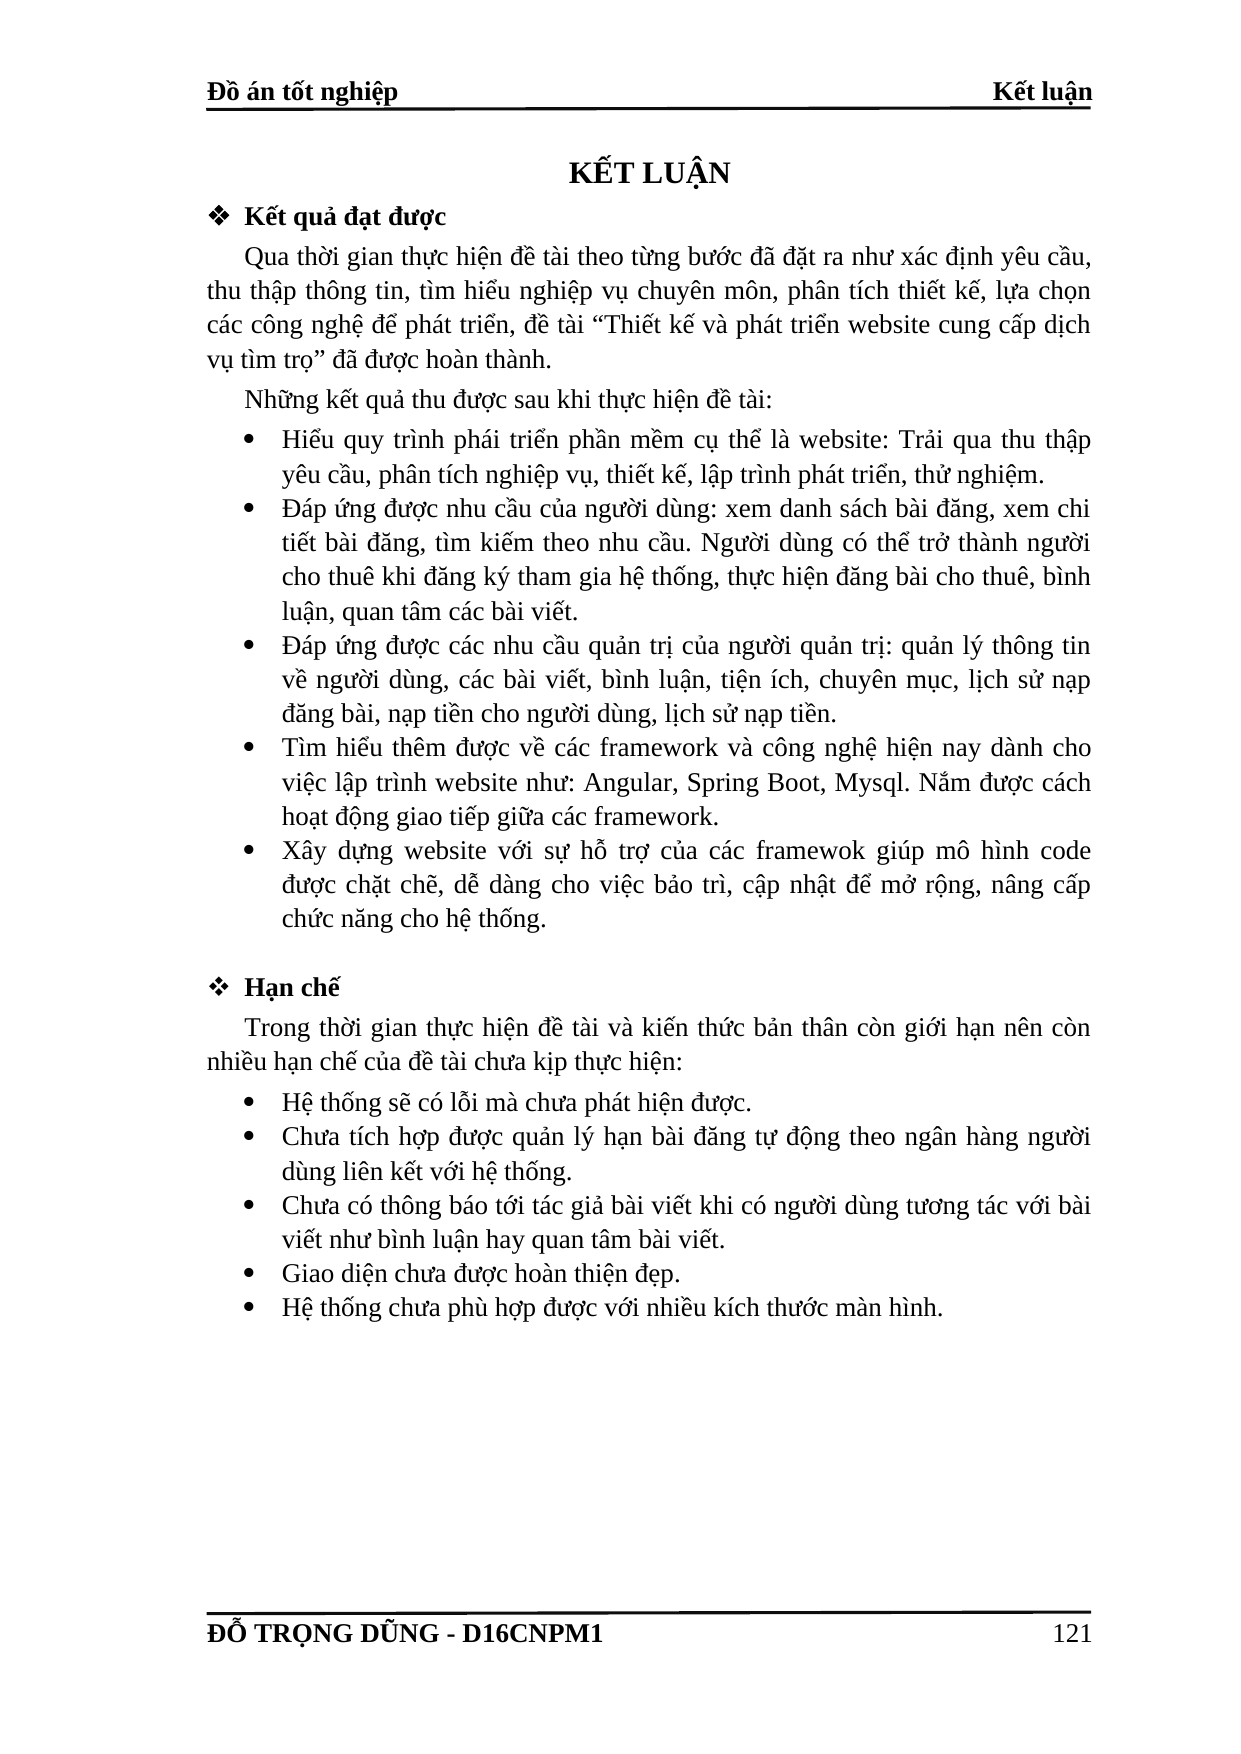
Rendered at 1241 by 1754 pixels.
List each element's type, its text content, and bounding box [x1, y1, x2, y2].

list Giao diện chưa được hoàn thiện đẹp. [244, 1257, 1093, 1288]
list Đáp ứng được nhu cầu của người dùng: xem danh sách bài đăng, xem chi tiết bài đăng, tìm kiếm theo nhu cầu. Người dùng có thể trở thành người cho thuê khi đăng ký tham gia hệ thống, thực hiện đăng bài cho thuê, bình luận, quan tâm các bài viết. [244, 492, 1093, 626]
list Hệ thống chưa phù hợp được với nhiều kích thước màn hình. [244, 1292, 1093, 1323]
list Hệ thống sẽ có lỗi mà chưa phát hiện được. [244, 1086, 1093, 1117]
text Những kết quả thu được sau khi thực hiện đề tài: [207, 383, 1093, 414]
list Hạn chế [207, 971, 1093, 1002]
text Qua thời gian thực hiện đề tài theo từng bước đã đặt ra như xác định yêu cầu, thu thập thông tin, tìm hiểu nghiệp vụ chuyên môn, phân tích thiết kế, lựa chọn các công nghệ để phát triển, đề tài “Thiết kế và phát triển website cung cấp dịch vụ tìm trọ” đã được hoàn thành. [207, 240, 1093, 374]
list Hiểu quy trình phái triển phần mềm cụ thể là website: Trải qua thu thập yêu cầu, phân tích nghiệp vụ, thiết kế, lập trình phát triển, thử nghiệm. [244, 423, 1093, 489]
list Chưa tích hợp được quản lý hạn bài đăng tự động theo ngân hàng người dùng liên kết với hệ thống. [244, 1120, 1093, 1186]
text Trong thời gian thực hiện đề tài và kiến thức bản thân còn giới hạn nên còn nhiều hạn chế của đề tài chưa kịp thực hiện: [207, 1011, 1093, 1077]
list Chưa có thông báo tới tác giả bài viết khi có người dùng tương tác với bài viết như bình luận hay quan tâm bài viết. [244, 1189, 1093, 1254]
subtitle KẾT LUẬN [207, 154, 1093, 190]
list Kết quả đạt được [207, 199, 1093, 231]
list Xây dựng website với sự hỗ trợ của các framewok giúp mô hình code được chặt chẽ, dễ dàng cho việc bảo trì, cập nhật để mở rộng, nâng cấp chức năng cho hệ thống. [244, 834, 1093, 933]
list Đáp ứng được các nhu cầu quản trị của người quản trị: quản lý thông tin về người dùng, các bài viết, bình luận, tiện ích, chuyên mục, lịch sử nạp đăng bài, nạp tiền cho người dùng, lịch sử nạp tiền. [244, 629, 1093, 728]
list Tìm hiểu thêm được về các framework và công nghệ hiện nay dành cho việc lập trình website như: Angular, Spring Boot, Mysql. Nắm được cách hoạt động giao tiếp giữa các framework. [244, 731, 1093, 831]
